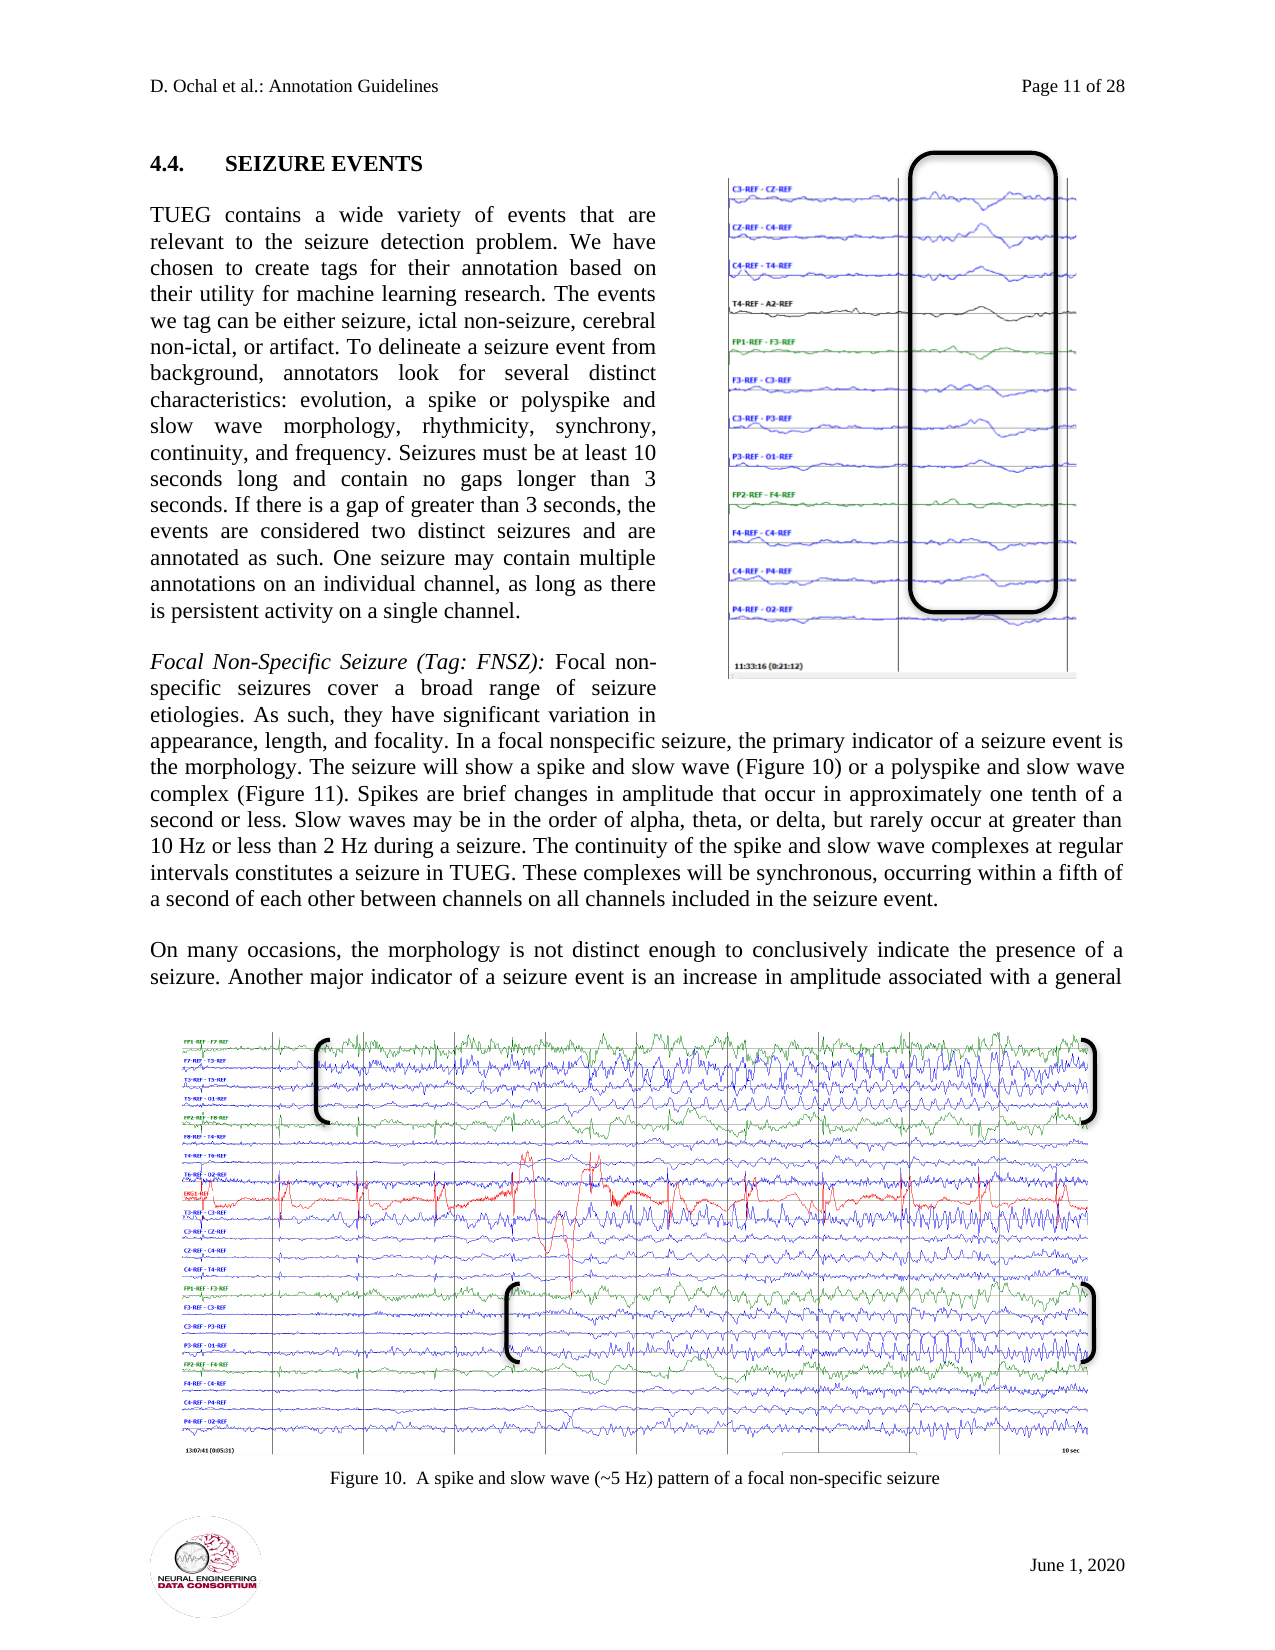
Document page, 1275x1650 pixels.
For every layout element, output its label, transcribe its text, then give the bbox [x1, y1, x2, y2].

picture [913, 178, 1053, 610]
picture [728, 178, 1077, 679]
picture [150, 1516, 262, 1618]
text Focal Non-Specific Seizure (Tag: FNSZ): Focal non-specific seizures cover a broad range of seizure etiologies. As such, they have significant variation in appearance, length, and focality. In a focal nonspecific seizure, the primary indicator of a seizure event is the morphology. The seizure will show a spike and slow wave (Figure 10) or a polyspike and slow wave complex (Figure 11). Spikes are brief changes in amplitude that occur in approximately one tenth of a second or less. Slow waves may be in the order of alpha, theta, or delta, but rarely occur at greater than 10 Hz or less than 2 Hz during a seizure. The continuity of the spike and slow wave complexes at regular intervals constitutes a seizure in TUEG. These complexes will be synchronous, occurring within a fifth of a second of each other between channels on all channels included in the seizure event. [150, 648, 1125, 912]
picture [182, 1032, 1088, 1455]
text On many occasions, the morphology is not distinct enough to conclusively indicate the presence of a seizure. Another major indicator of a seizure event is an increase in amplitude associated with a general decrease in frequency as the seizure progresses. This is shown in Figure 12 and Figure 13. Note that evolution may occur in as little as a second or appear to progress over the course of several minutes. [150, 937, 1125, 989]
list Seizure EVENTS [150, 150, 679, 176]
text TUEG contains a wide variety of events that are relevant to the seizure detection problem. We have chosen to create tags for their annotation based on their utility for machine learning research. The events we tag can be either seizure, ictal non-seizure, cerebral non-ictal, or artifact. To delineate a seizure event from background, annotators look for several distinct characteristics: evolution, a spike or polyspike and slow wave morphology, rhythmicity, synchrony, continuity, and frequency. Seizures must be at least 10 seconds long and contain no gaps longer than 3 seconds. If there is a gap of greater than 3 seconds, the events are considered two distinct seizures and are annotated as such. One seizure may contain multiple annotations on an individual channel, as long as there is persistent activity on a single channel. [150, 201, 679, 623]
